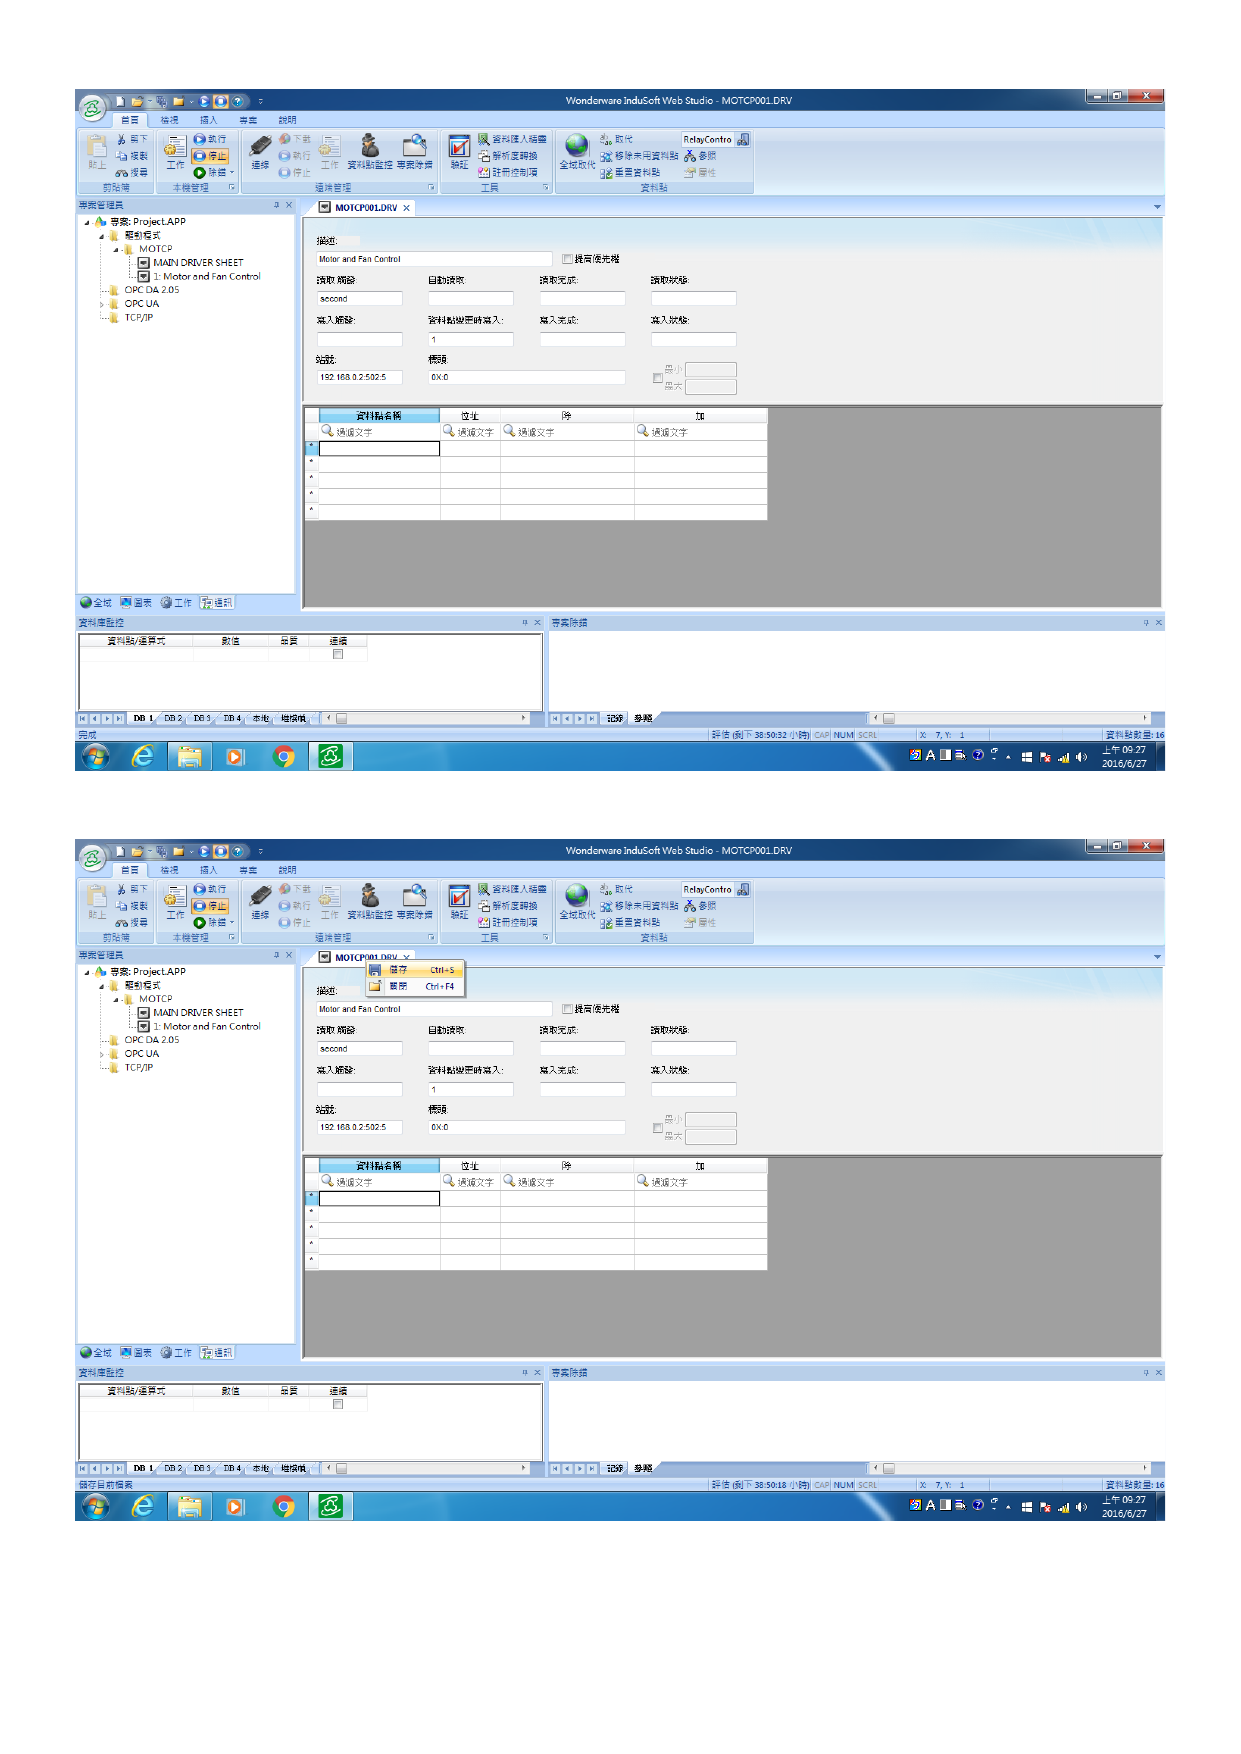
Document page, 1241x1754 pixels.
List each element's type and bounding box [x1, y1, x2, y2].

picture [75, 839, 1166, 1521]
picture [75, 89, 1166, 771]
